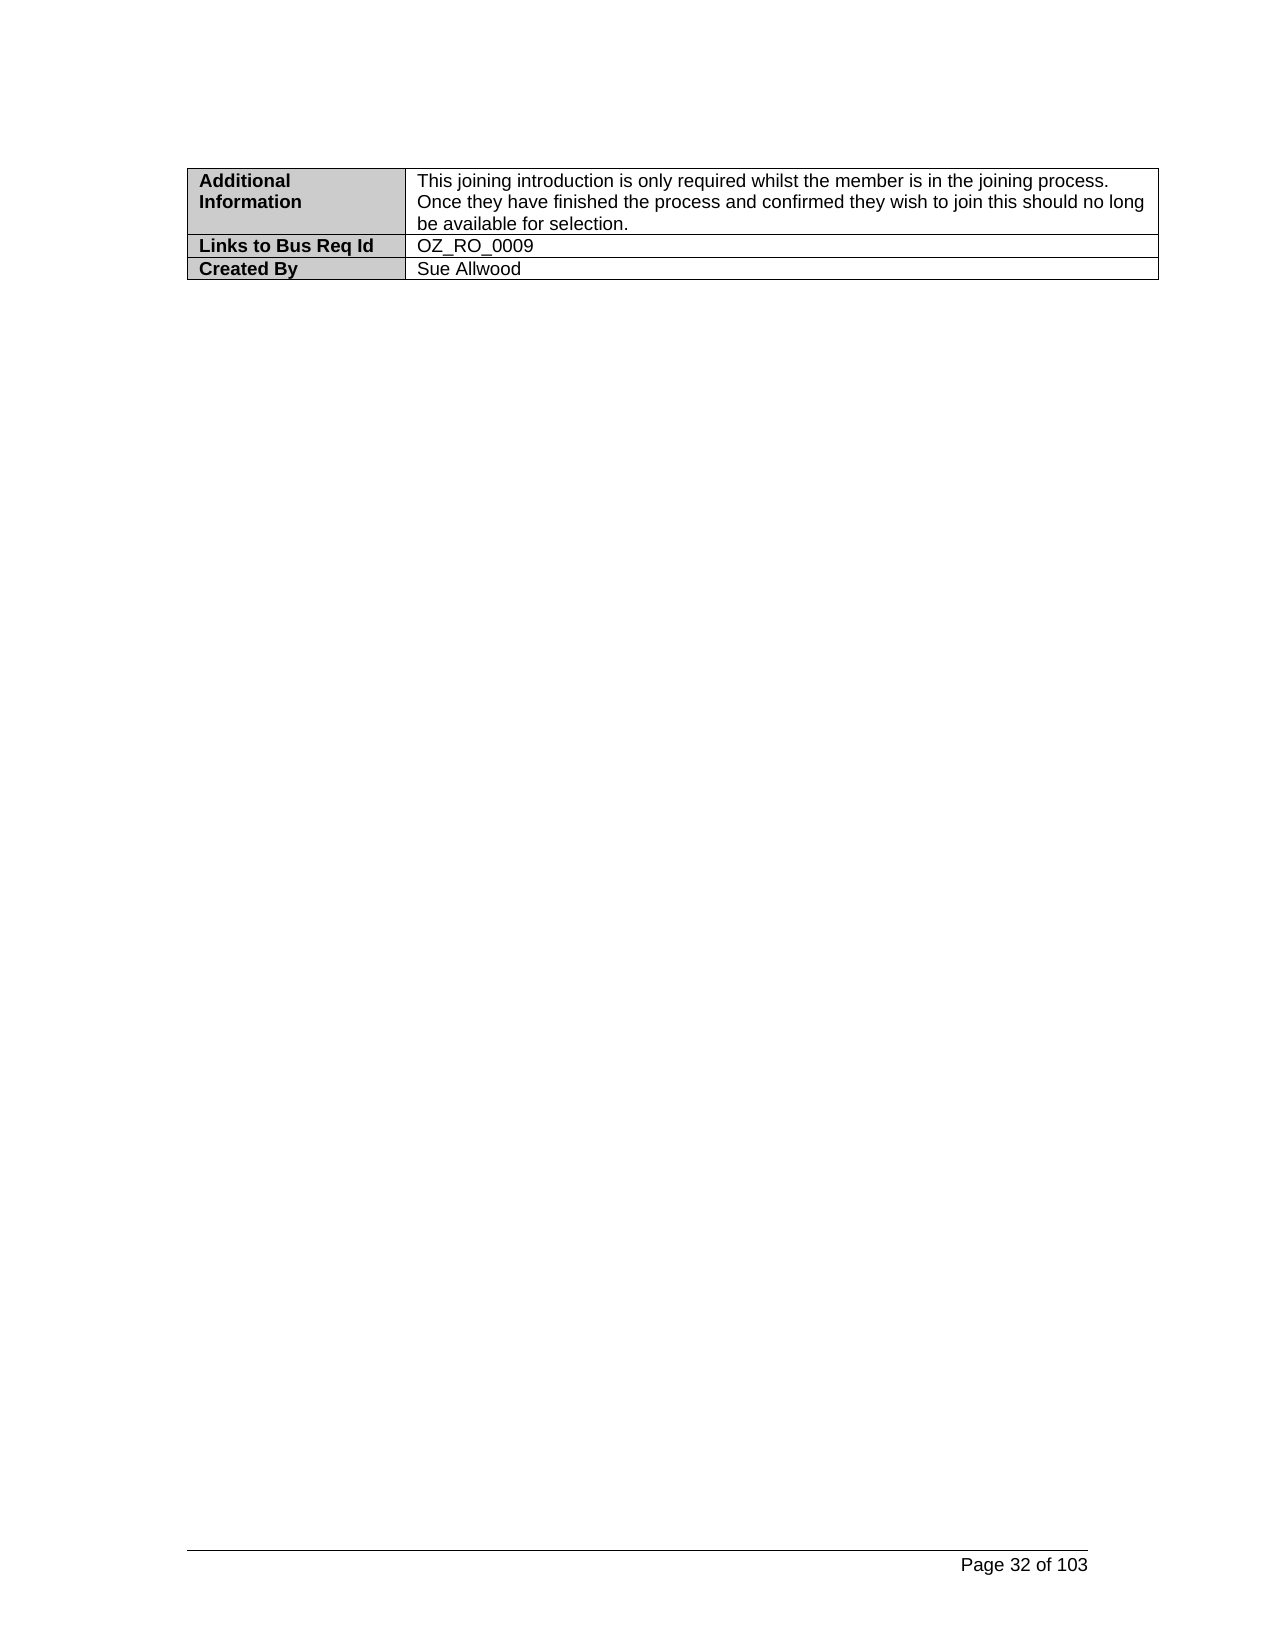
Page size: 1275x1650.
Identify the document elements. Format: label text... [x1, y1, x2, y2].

table_cell Links to Bus Req Id [188, 235, 405, 257]
table_cell This joining introduction is only required whilst the member is in the joining process. Once they have finished the process and confirmed they wish to join this should no long be available for selection. [406, 169, 1158, 234]
table_cell Created By [188, 258, 405, 279]
table_cell OZ_RO_0009 [406, 235, 1158, 257]
table_cell Additional Information [188, 169, 405, 234]
table_cell Sue Allwood [406, 258, 1158, 279]
